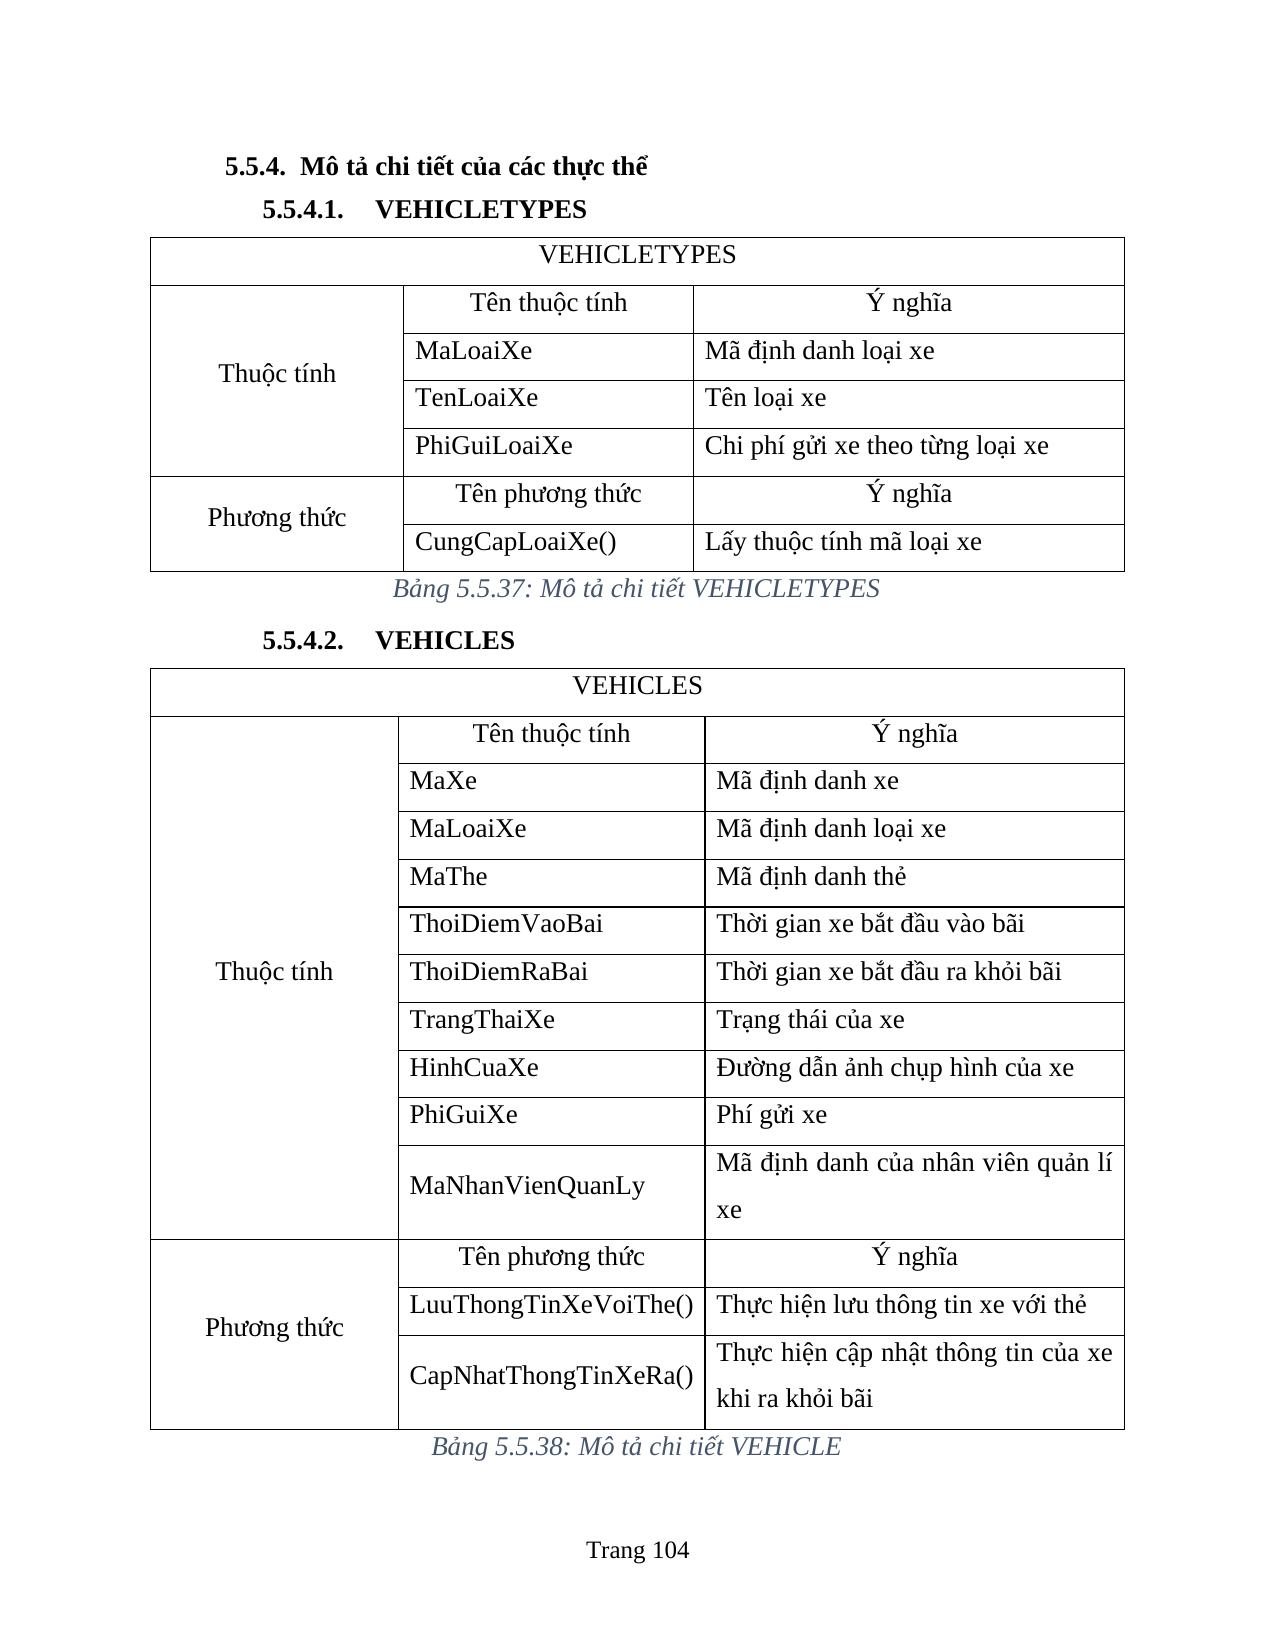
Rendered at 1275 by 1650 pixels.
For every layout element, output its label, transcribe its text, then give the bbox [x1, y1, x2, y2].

table_cell Đường dẫn ảnh chụp hình của xe [706, 1051, 1124, 1097]
table_cell Phương thức [151, 1240, 398, 1429]
table_cell Tên loại xe [694, 381, 1124, 428]
table_cell Mã định danh loại xe [694, 334, 1124, 380]
table_cell PhiGuiLoaiXe [404, 429, 693, 476]
table_cell Thuộc tính [151, 286, 403, 476]
table_cell MaNhanVienQuanLy [399, 1146, 704, 1239]
table_cell MaThe [399, 860, 704, 906]
table_cell Ý nghĩa [694, 477, 1124, 523]
table_cell Ý nghĩa [694, 286, 1124, 333]
table_cell Tên thuộc tính [399, 717, 704, 763]
table_cell Chi phí gửi xe theo từng loại xe [694, 429, 1124, 476]
table_cell Thời gian xe bắt đầu ra khỏi bãi [706, 955, 1124, 1002]
table_cell ThoiDiemVaoBai [399, 908, 704, 954]
subtitle VEHICLETYPES [262, 194, 1125, 225]
table_cell PhiGuiXe [399, 1098, 704, 1145]
subtitle Mô tả chi tiết của các thực thể [225, 150, 1125, 181]
table_cell Ý nghĩa [706, 717, 1124, 763]
table_cell CungCapLoaiXe() [404, 525, 693, 571]
table_cell Mã định danh của nhân viên quản lí xe [706, 1146, 1124, 1239]
table_cell HinhCuaXe [399, 1051, 704, 1097]
table_cell LuuThongTinXeVoiThe() [399, 1288, 704, 1335]
table_cell Mã định danh loại xe [706, 812, 1124, 859]
table_cell Tên phương thức [399, 1240, 704, 1287]
table_cell Phương thức [151, 477, 403, 571]
table_cell Thực hiện cập nhật thông tin của xe khi ra khỏi bãi [706, 1336, 1124, 1429]
table_cell Tên phương thức [404, 477, 693, 523]
table_cell MaLoaiXe [399, 812, 704, 859]
table_cell MaXe [399, 764, 704, 811]
table_header VEHICLETYPES [151, 238, 1124, 285]
table_cell Thời gian xe bắt đầu vào bãi [706, 908, 1124, 954]
table_cell Tên thuộc tính [404, 286, 693, 333]
subtitle VEHICLES [262, 624, 1125, 655]
table_cell TrangThaiXe [399, 1003, 704, 1049]
table_cell Thực hiện lưu thông tin xe với thẻ [706, 1288, 1124, 1335]
table_cell ThoiDiemRaBai [399, 955, 704, 1002]
table_cell Mã định danh thẻ [706, 860, 1124, 906]
table_cell Phí gửi xe [706, 1098, 1124, 1145]
table_cell TenLoaiXe [404, 381, 693, 428]
table_cell Mã định danh xe [706, 764, 1124, 811]
table_cell CapNhatThongTinXeRa() [399, 1336, 704, 1429]
table_header VEHICLES [151, 669, 1124, 716]
table_cell Thuộc tính [151, 717, 398, 1239]
table_cell Ý nghĩa [706, 1240, 1124, 1287]
table_cell Lấy thuộc tính mã loại xe [694, 525, 1124, 571]
table_cell Trạng thái của xe [706, 1003, 1124, 1049]
table_cell MaLoaiXe [404, 334, 693, 380]
